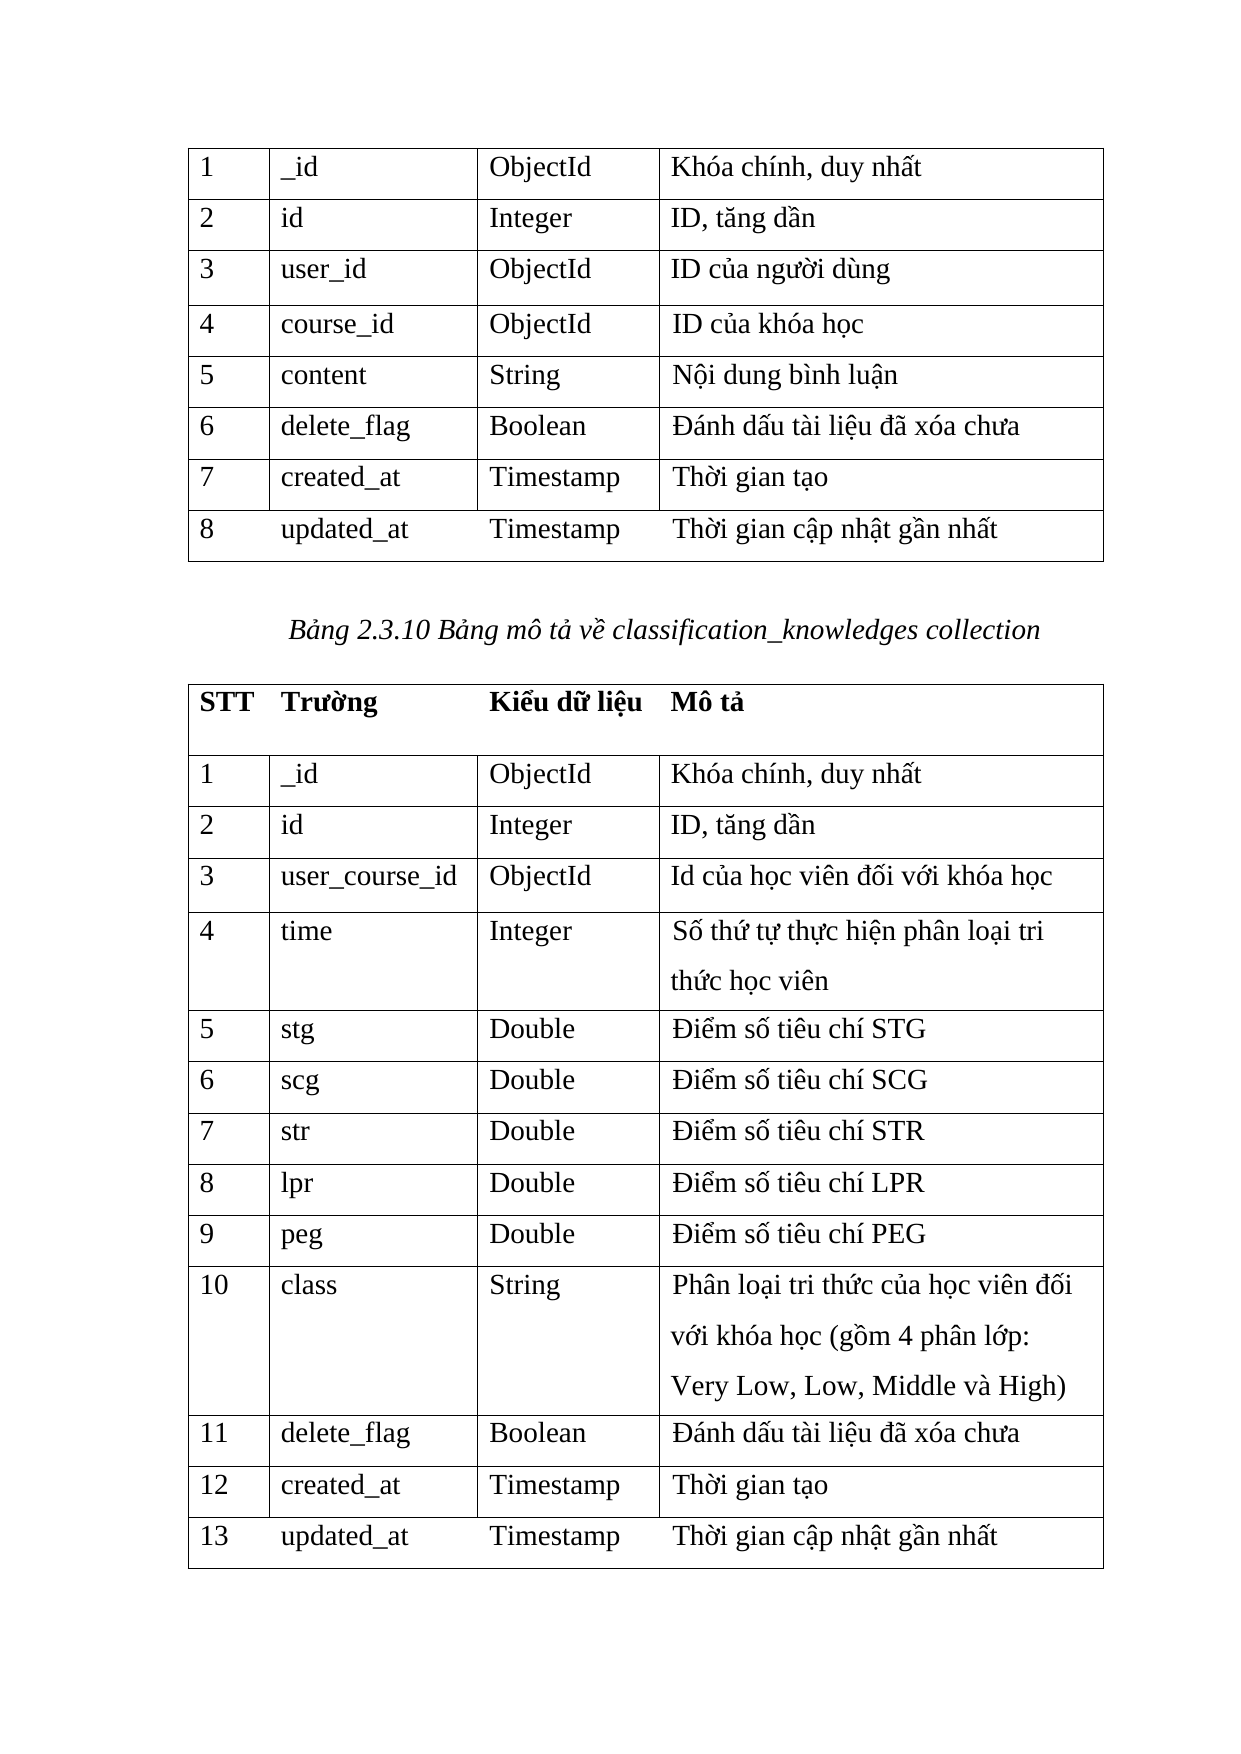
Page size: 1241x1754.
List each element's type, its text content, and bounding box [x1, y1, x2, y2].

table_header STT [189, 685, 269, 755]
table_cell 9 [189, 1216, 269, 1266]
table_cell id [270, 200, 477, 250]
table_cell Đánh dấu tài liệu đã xóa chưa [660, 408, 1103, 458]
table_cell Double [478, 1165, 659, 1215]
table_cell 3 [189, 859, 269, 912]
table_cell Integer [478, 913, 659, 1010]
table_cell 4 [189, 913, 269, 1010]
table_cell updated_at [269, 511, 478, 561]
table_cell time [270, 913, 477, 1010]
table_cell Thời gian cập nhật gần nhất [659, 511, 1103, 561]
table_cell lpr [270, 1165, 477, 1215]
table_cell delete_flag [270, 408, 477, 458]
table_cell Điểm số tiêu chí PEG [660, 1216, 1103, 1266]
table_cell Double [478, 1011, 659, 1061]
table_cell Điểm số tiêu chí LPR [660, 1165, 1103, 1215]
table_cell 1 [189, 756, 269, 806]
table_cell 4 [189, 306, 269, 356]
table_cell Đánh dấu tài liệu đã xóa chưa [660, 1416, 1103, 1466]
table_cell Double [478, 1062, 659, 1112]
table_cell 5 [189, 1011, 269, 1061]
table_cell ObjectId [478, 756, 659, 806]
table_cell Timestamp [478, 460, 659, 510]
table_cell 3 [189, 251, 269, 305]
table_cell str [270, 1114, 477, 1164]
table_cell 11 [189, 1416, 269, 1466]
table_cell ObjectId [478, 859, 659, 912]
table_cell scg [270, 1062, 477, 1112]
table_header Trường [269, 685, 478, 755]
table_cell 12 [189, 1467, 269, 1517]
table_cell _id [270, 756, 477, 806]
table_cell Boolean [478, 1416, 659, 1466]
table_cell delete_flag [270, 1416, 477, 1466]
table_cell Điểm số tiêu chí STR [660, 1114, 1103, 1164]
table_cell Boolean [478, 408, 659, 458]
table_cell 2 [189, 807, 269, 857]
table_cell 6 [189, 408, 269, 458]
table_cell ID của khóa học [660, 306, 1103, 356]
table_cell Khóa chính, duy nhất [660, 756, 1103, 806]
table_cell peg [270, 1216, 477, 1266]
table_cell String [478, 1267, 659, 1414]
table_cell ObjectId [478, 149, 659, 199]
table_cell stg [270, 1011, 477, 1061]
table_cell 5 [189, 357, 269, 407]
table_cell 8 [189, 511, 269, 561]
table_cell 13 [189, 1518, 269, 1568]
table_cell 6 [189, 1062, 269, 1112]
table_cell 10 [189, 1267, 269, 1414]
table_cell Timestamp [478, 511, 659, 561]
table_cell content [270, 357, 477, 407]
table_cell Thời gian tạo [660, 1467, 1103, 1517]
table_cell Double [478, 1114, 659, 1164]
table_cell ID, tăng dần [660, 200, 1103, 250]
table_cell ObjectId [478, 306, 659, 356]
table_cell Timestamp [478, 1518, 659, 1568]
table_cell ID của người dùng [660, 251, 1103, 305]
table_cell Số thứ tự thực hiện phân loại tri thức học viên [660, 913, 1103, 1010]
table_cell id [270, 807, 477, 857]
table_cell Thời gian cập nhật gần nhất [659, 1518, 1103, 1568]
table_cell Điểm số tiêu chí STG [660, 1011, 1103, 1061]
table_cell created_at [270, 460, 477, 510]
table_cell 2 [189, 200, 269, 250]
table_header Mô tả [659, 685, 1103, 755]
table_cell Khóa chính, duy nhất [660, 149, 1103, 199]
table_cell ObjectId [478, 251, 659, 305]
table_cell Phân loại tri thức của học viên đối với khóa học (gồm 4 phân lớp: Very Low, Low, Middle và High) [660, 1267, 1103, 1414]
table_cell 1 [189, 149, 269, 199]
table_cell class [270, 1267, 477, 1414]
table_cell Thời gian tạo [660, 460, 1103, 510]
table_cell user_id [270, 251, 477, 305]
table_cell Timestamp [478, 1467, 659, 1517]
table_cell created_at [270, 1467, 477, 1517]
table_header Kiểu dữ liệu [478, 685, 659, 755]
table_cell updated_at [269, 1518, 478, 1568]
table_cell 7 [189, 1114, 269, 1164]
table_cell Double [478, 1216, 659, 1266]
table_cell Integer [478, 200, 659, 250]
table_cell course_id [270, 306, 477, 356]
table_cell _id [270, 149, 477, 199]
table_cell Nội dung bình luận [660, 357, 1103, 407]
table_cell String [478, 357, 659, 407]
table_cell Điểm số tiêu chí SCG [660, 1062, 1103, 1112]
table_cell 8 [189, 1165, 269, 1215]
table_cell 7 [189, 460, 269, 510]
table_cell ID, tăng dần [660, 807, 1103, 857]
table_cell Id của học viên đối với khóa học [660, 859, 1103, 912]
table_cell Integer [478, 807, 659, 857]
table_cell user_course_id [270, 859, 477, 912]
